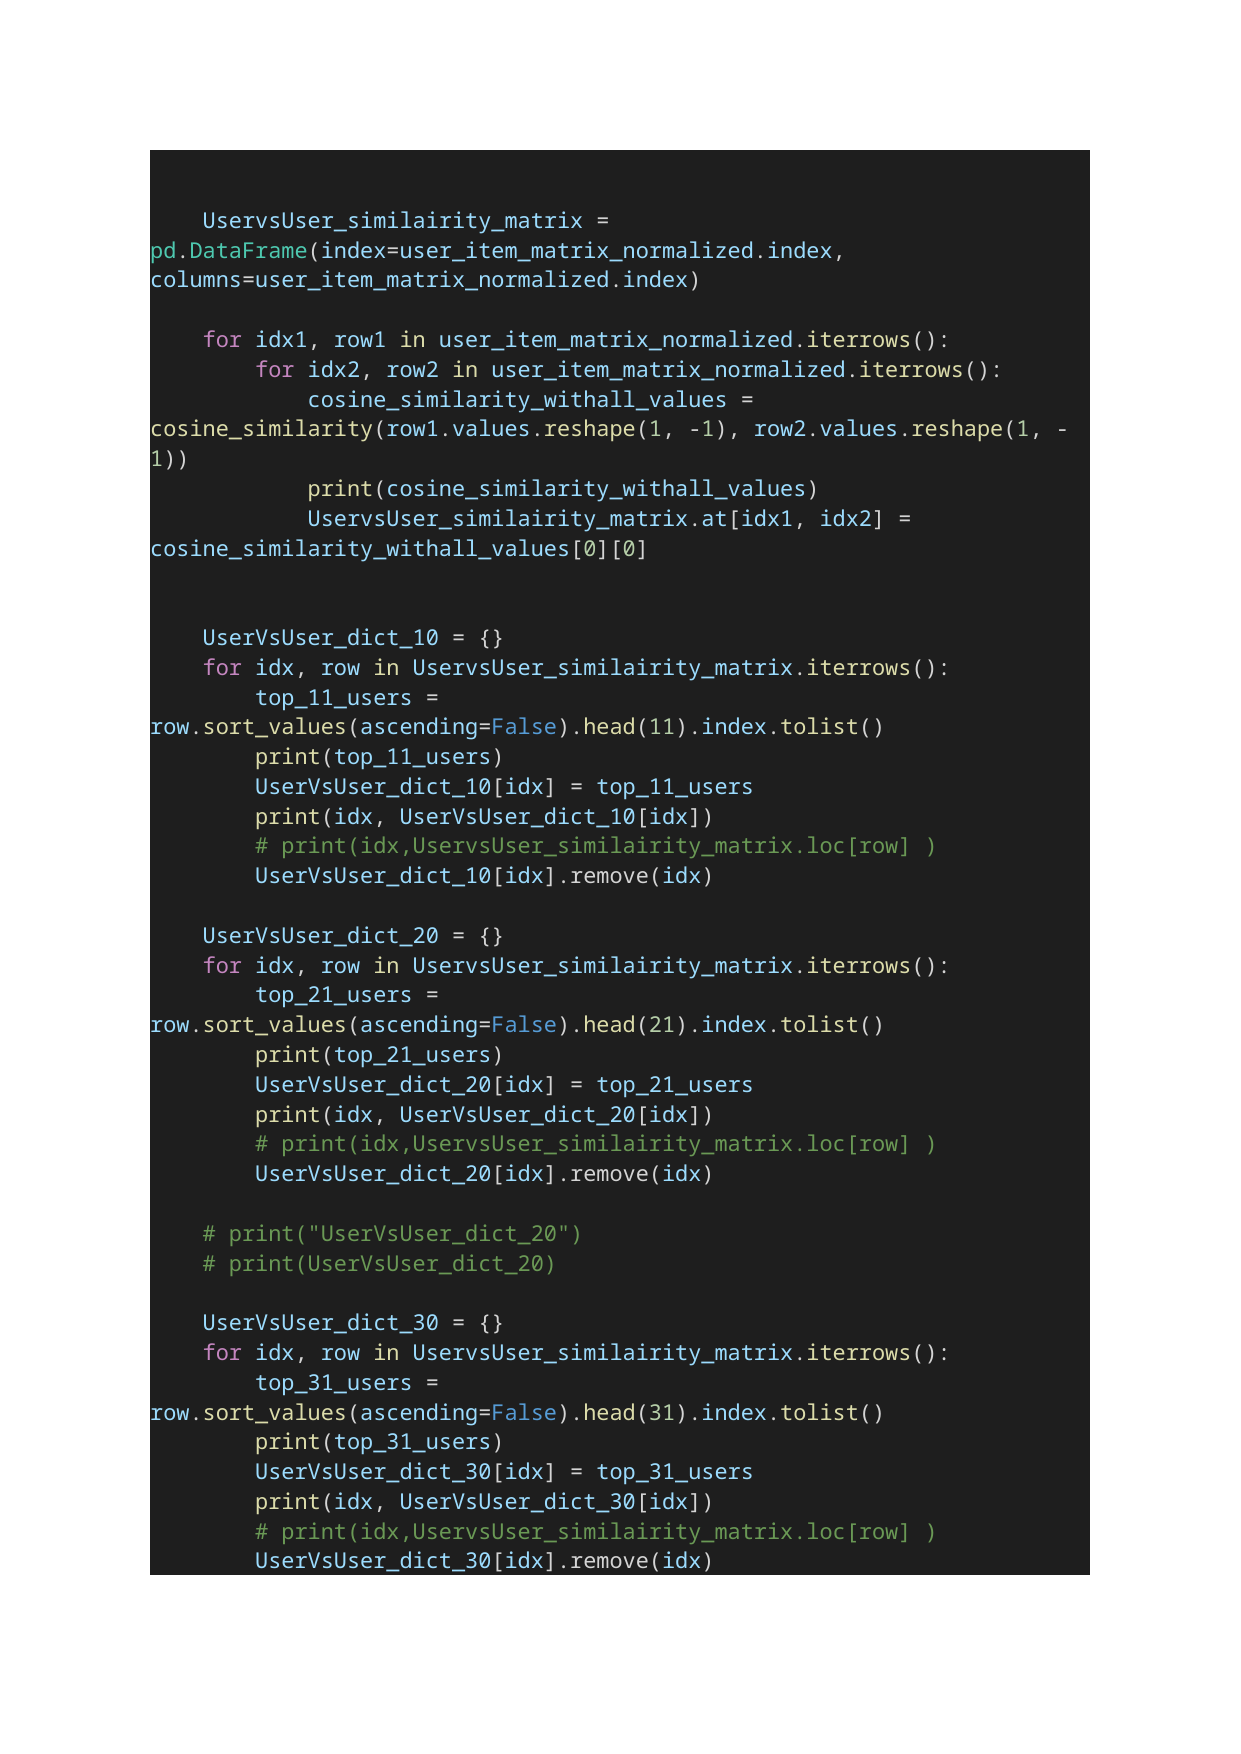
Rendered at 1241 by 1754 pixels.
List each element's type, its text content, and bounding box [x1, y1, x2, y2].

text UservsUser_similairity_matrix.at[idx1, idx2] = cosine_similarity_withall_values[0][0] [150, 503, 1090, 562]
text # print(idx,UservsUser_similairity_matrix.loc[row] ) [150, 1516, 1090, 1545]
text for idx, row in UservsUser_similairity_matrix.iterrows(): [150, 1337, 1090, 1367]
text UserVsUser_dict_10 = {} [150, 622, 1090, 652]
text top_31_users = row.sort_values(ascending=False).head(31).index.tolist() [150, 1367, 1090, 1426]
text UserVsUser_dict_10[idx].remove(idx) [150, 860, 1090, 890]
text for idx, row in UservsUser_similairity_matrix.iterrows(): [150, 949, 1090, 979]
text UserVsUser_dict_20 = {} [150, 920, 1090, 949]
text # print(UserVsUser_dict_20) [150, 1247, 1090, 1277]
text print(idx, UserVsUser_dict_30[idx]) [150, 1486, 1090, 1516]
text UserVsUser_dict_20[idx].remove(idx) [150, 1158, 1090, 1188]
text UservsUser_similairity_matrix = pd.DataFrame(index=user_item_matrix_normalized.index, columns=user_item_matrix_normalized.index) [150, 205, 1090, 294]
text for idx, row in UservsUser_similairity_matrix.iterrows(): [150, 652, 1090, 681]
text print(idx, UserVsUser_dict_20[idx]) [150, 1098, 1090, 1128]
text # print(idx,UservsUser_similairity_matrix.loc[row] ) [150, 830, 1090, 860]
text print(top_11_users) [150, 741, 1090, 771]
text for idx2, row2 in user_item_matrix_normalized.iterrows(): [150, 354, 1090, 383]
text UserVsUser_dict_10[idx] = top_11_users [150, 771, 1090, 801]
text top_11_users = row.sort_values(ascending=False).head(11).index.tolist() [150, 681, 1090, 741]
text for idx1, row1 in user_item_matrix_normalized.iterrows(): [150, 324, 1090, 354]
text UserVsUser_dict_30[idx] = top_31_users [150, 1456, 1090, 1486]
text UserVsUser_dict_20[idx] = top_21_users [150, 1069, 1090, 1098]
text print(top_21_users) [150, 1039, 1090, 1069]
text print(idx, UserVsUser_dict_10[idx]) [150, 801, 1090, 830]
text UserVsUser_dict_30 = {} [150, 1307, 1090, 1337]
text print(top_31_users) [150, 1426, 1090, 1456]
text top_21_users = row.sort_values(ascending=False).head(21).index.tolist() [150, 979, 1090, 1039]
text # print(idx,UservsUser_similairity_matrix.loc[row] ) [150, 1128, 1090, 1158]
text # print("UserVsUser_dict_20") [150, 1218, 1090, 1247]
text UserVsUser_dict_30[idx].remove(idx) [150, 1545, 1090, 1575]
text cosine_similarity_withall_values = cosine_similarity(row1.values.reshape(1, -1), row2.values.reshape(1, -1)) [150, 383, 1090, 473]
text print(cosine_similarity_withall_values) [150, 473, 1090, 503]
